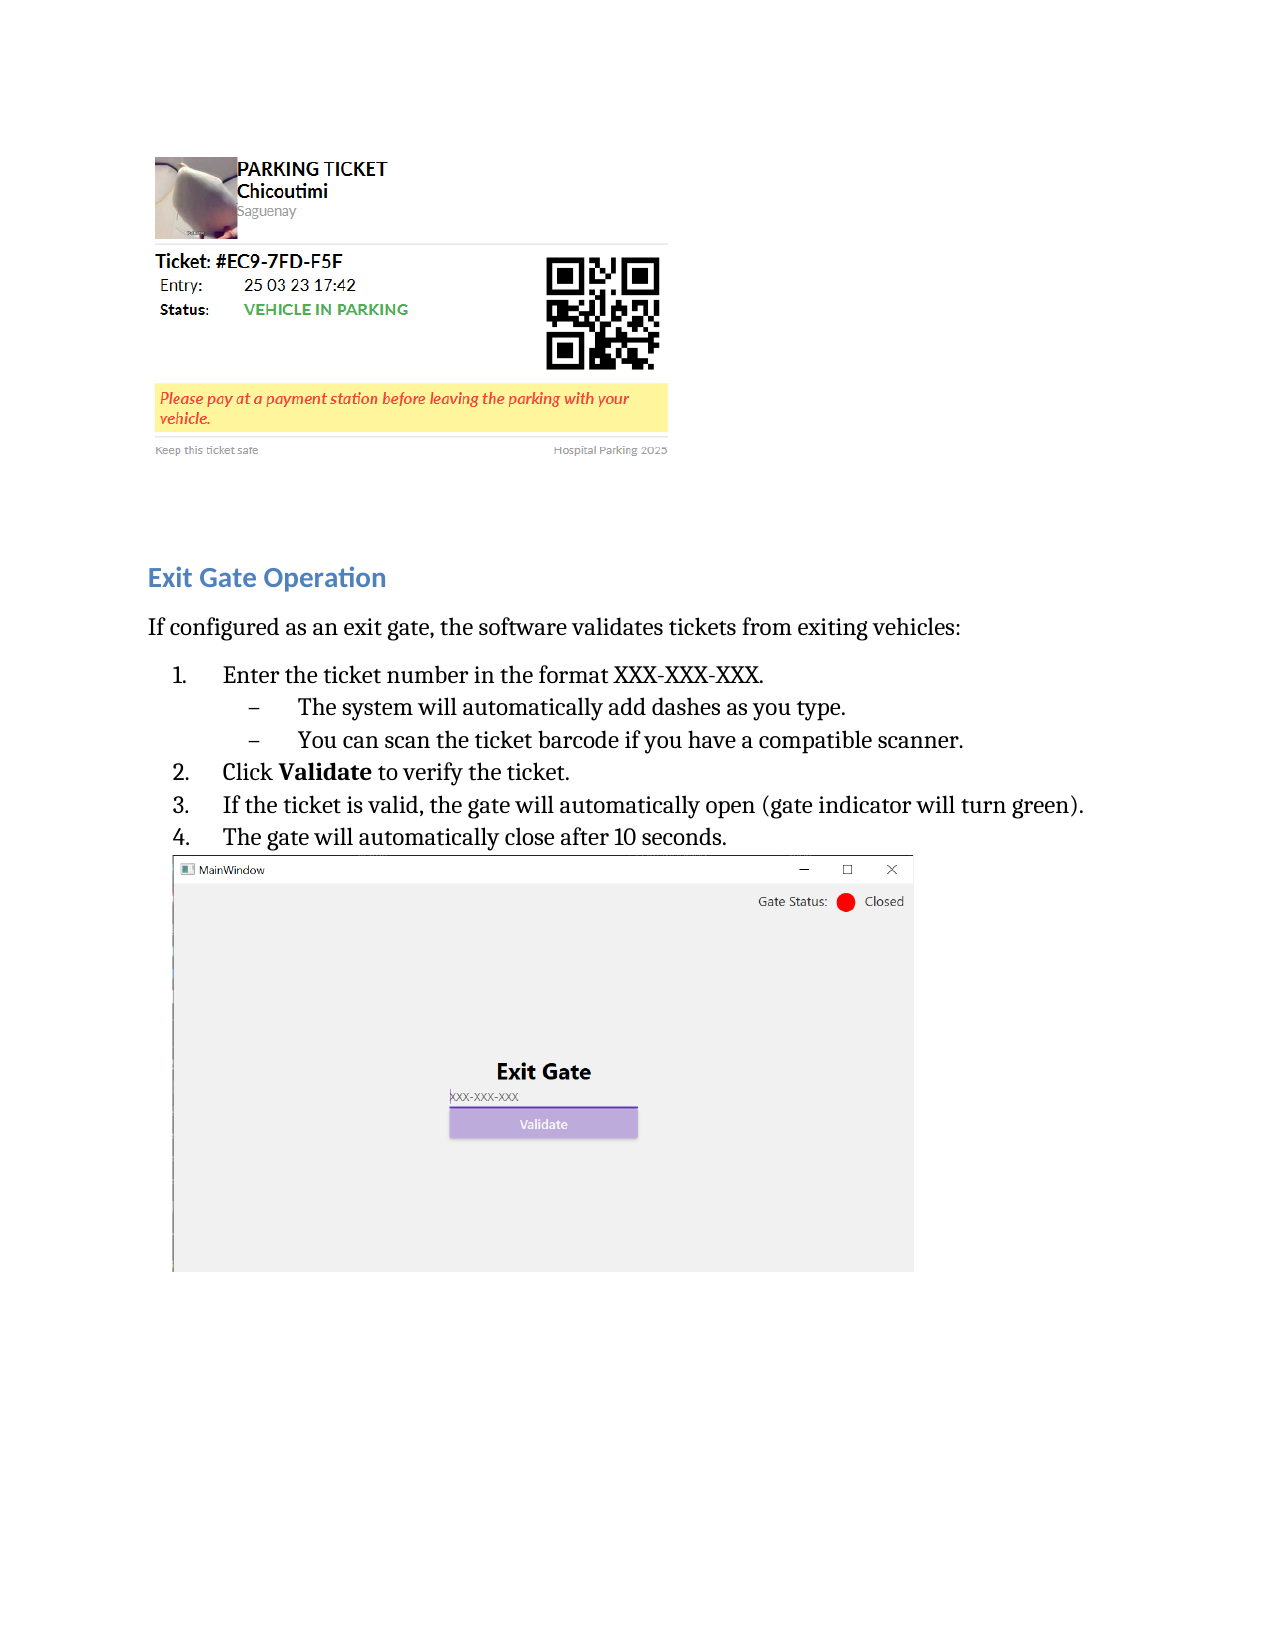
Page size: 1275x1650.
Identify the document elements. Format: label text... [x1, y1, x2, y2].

picture [172, 855, 914, 1272]
list Click Validate to verify the ticket. [173, 758, 1127, 787]
list Enter the ticket number in the format XXX-XXX-XXX. [173, 661, 1127, 689]
list The gate will automatically close after 10 seconds. [173, 823, 1127, 852]
subtitle Exit Gate Operation [148, 559, 1127, 594]
list The system will automatically add dashes as you type. [248, 693, 1127, 722]
text If configured as an exit gate, the software validates tickets from exiting vehicles: [148, 613, 1127, 642]
list If the ticket is valid, the gate will automatically open (gate indicator will turn green). [173, 791, 1127, 819]
picture [147, 147, 675, 538]
list You can scan the ticket barcode if you have a compatible scanner. [248, 726, 1127, 754]
